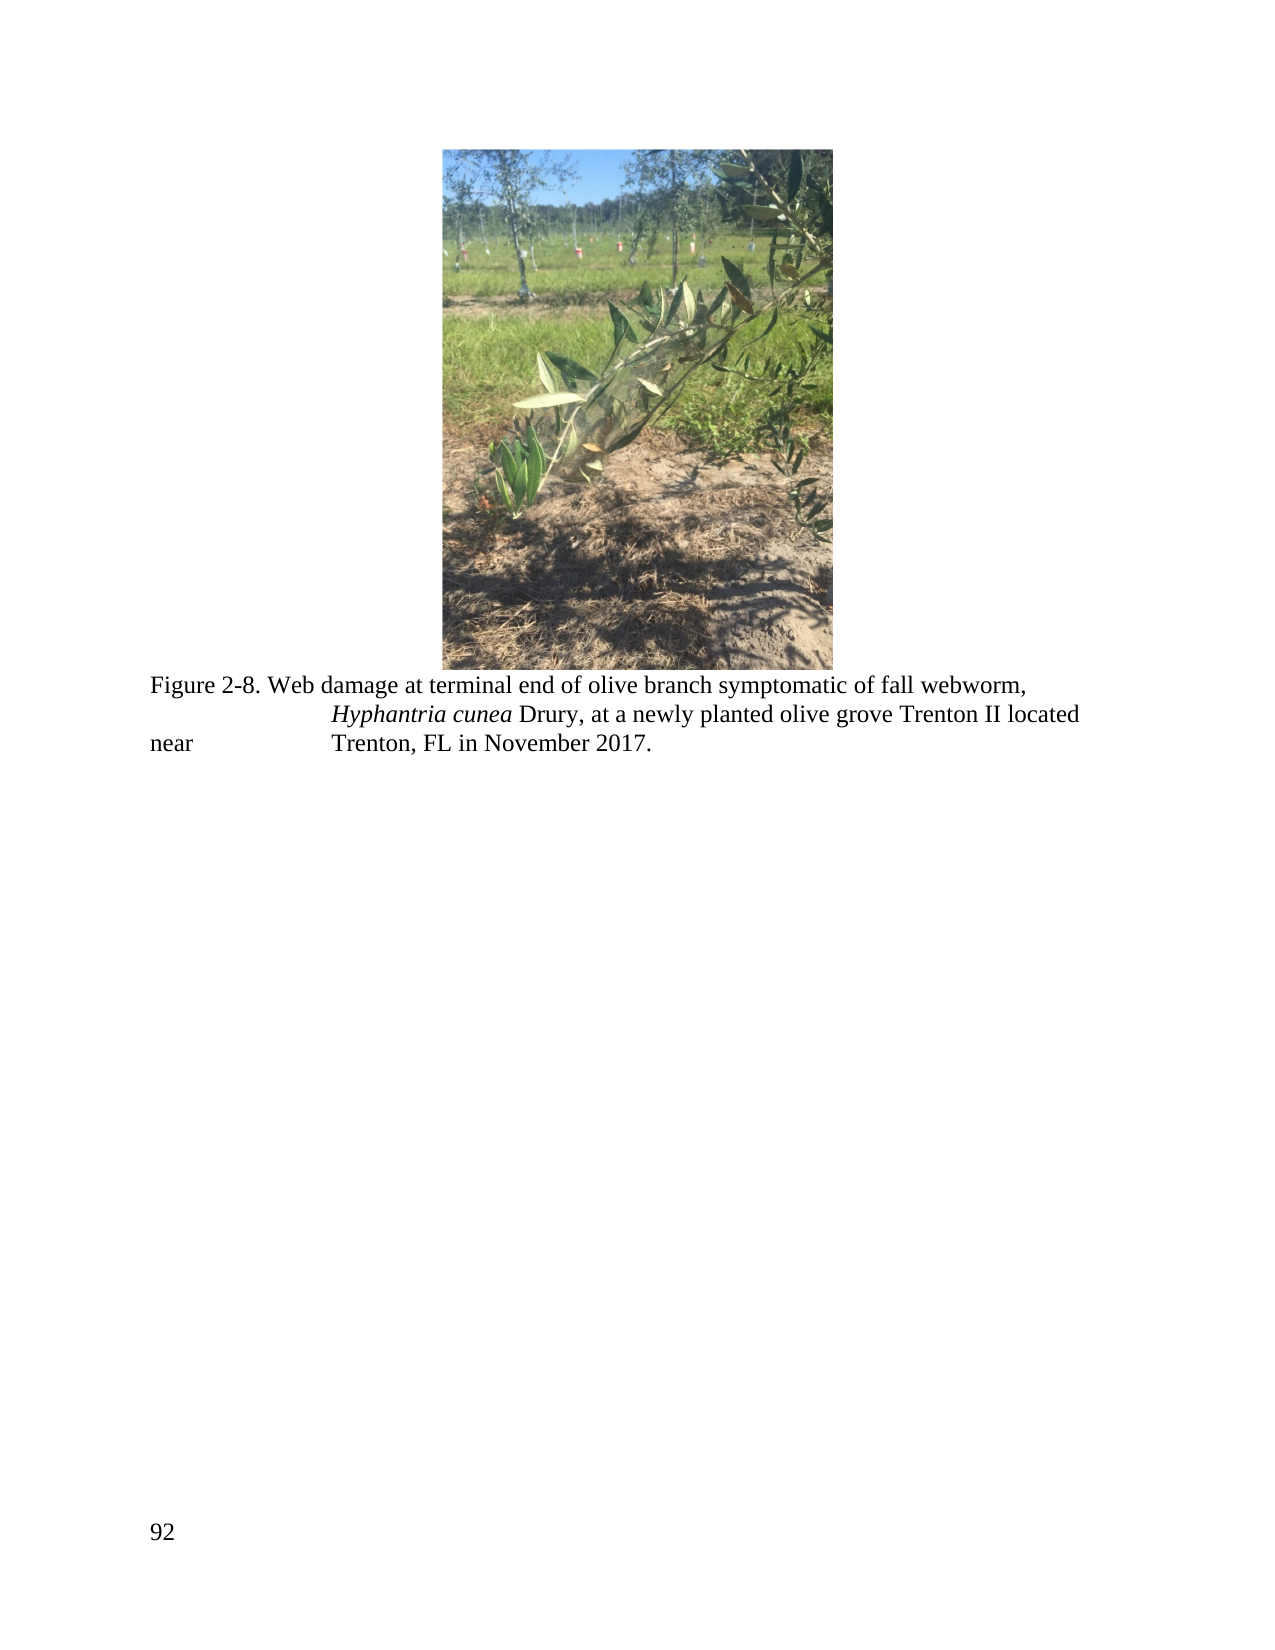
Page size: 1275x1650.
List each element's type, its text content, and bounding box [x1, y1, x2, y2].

text Figure 2-8. Web damage at terminal end of olive branch symptomatic of fall webworm, Hyphantria cunea Drury, at a newly planted olive grove Trenton II located near Trenton, FL in November 2017. [150, 670, 1125, 756]
picture [443, 150, 833, 669]
